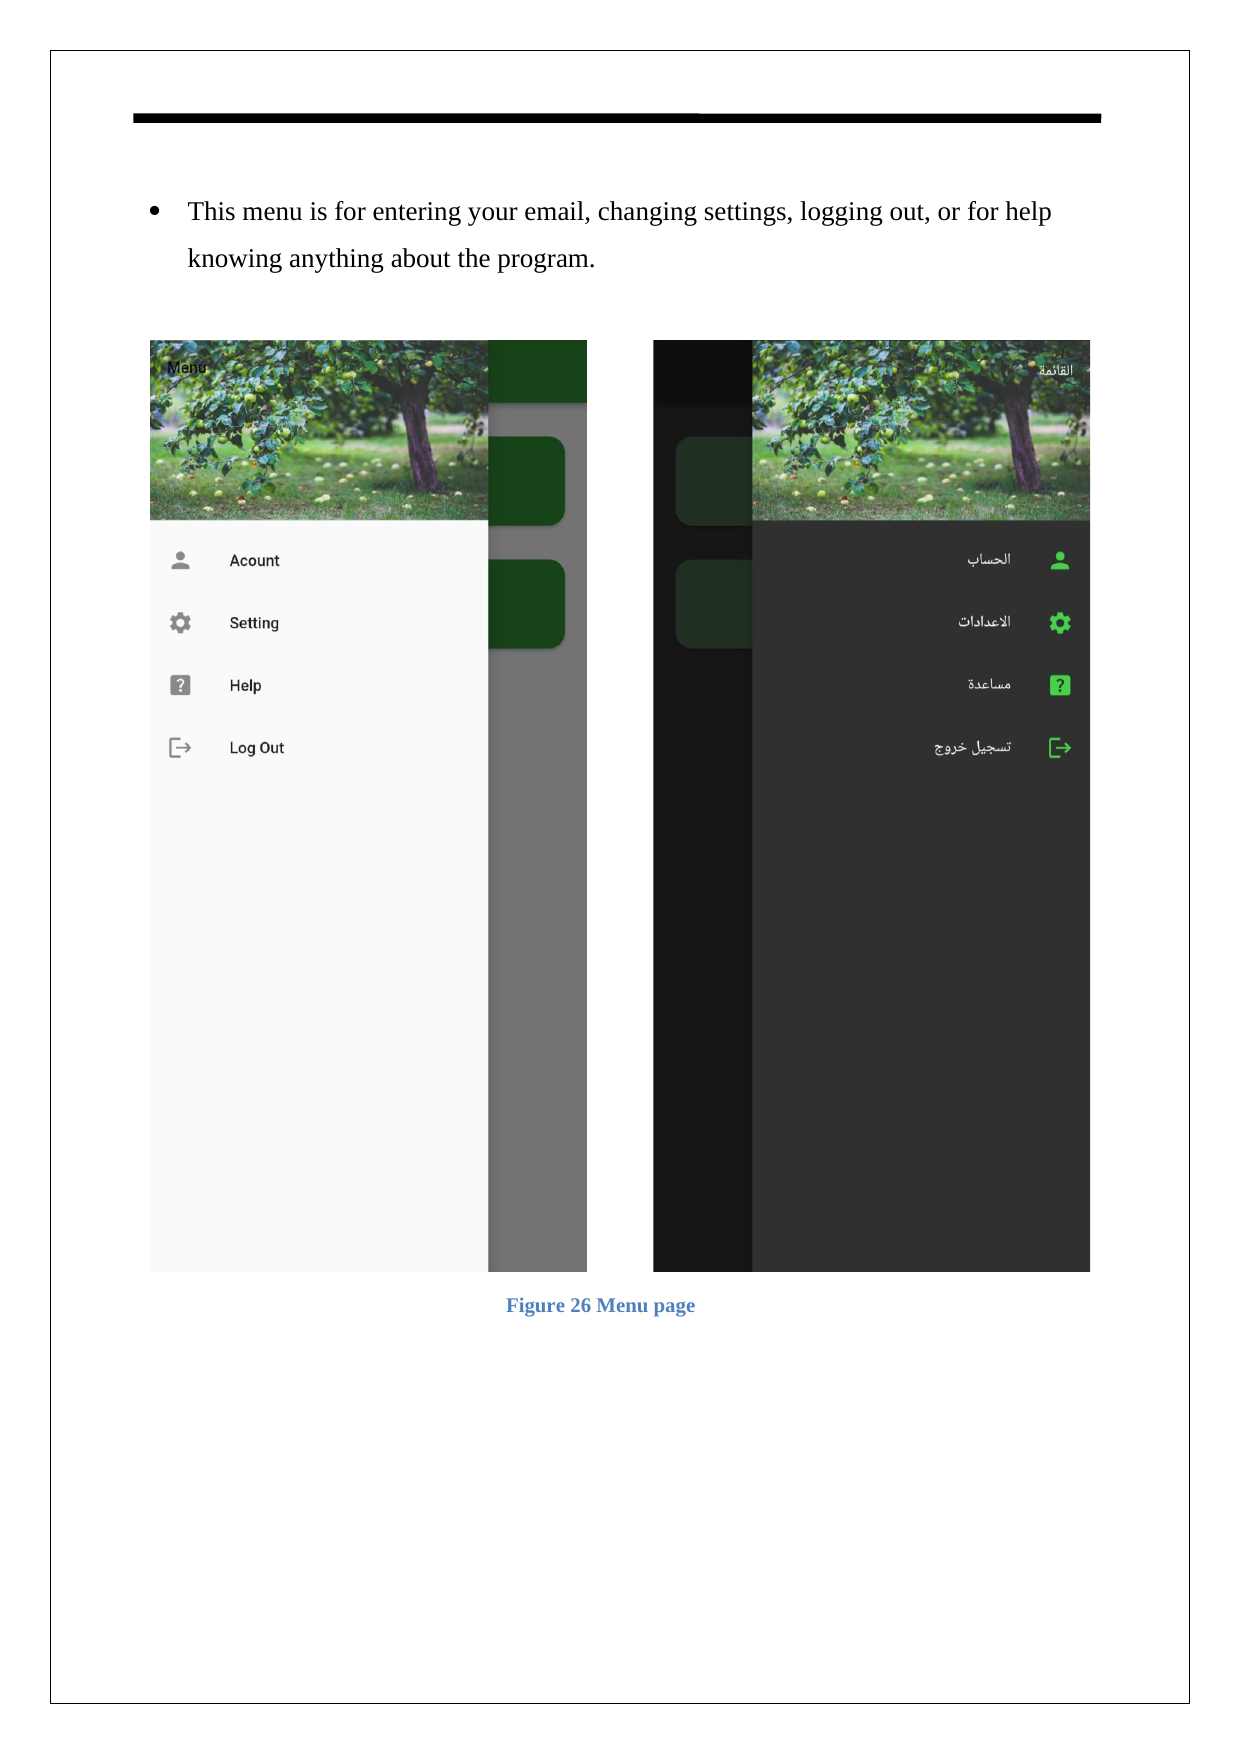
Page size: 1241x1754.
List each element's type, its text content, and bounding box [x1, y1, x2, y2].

picture [150, 340, 587, 1272]
list This menu is for entering your email, changing settings, logging out, or for help knowing anything about the program. [150, 195, 1090, 273]
picture [653, 340, 1091, 1272]
